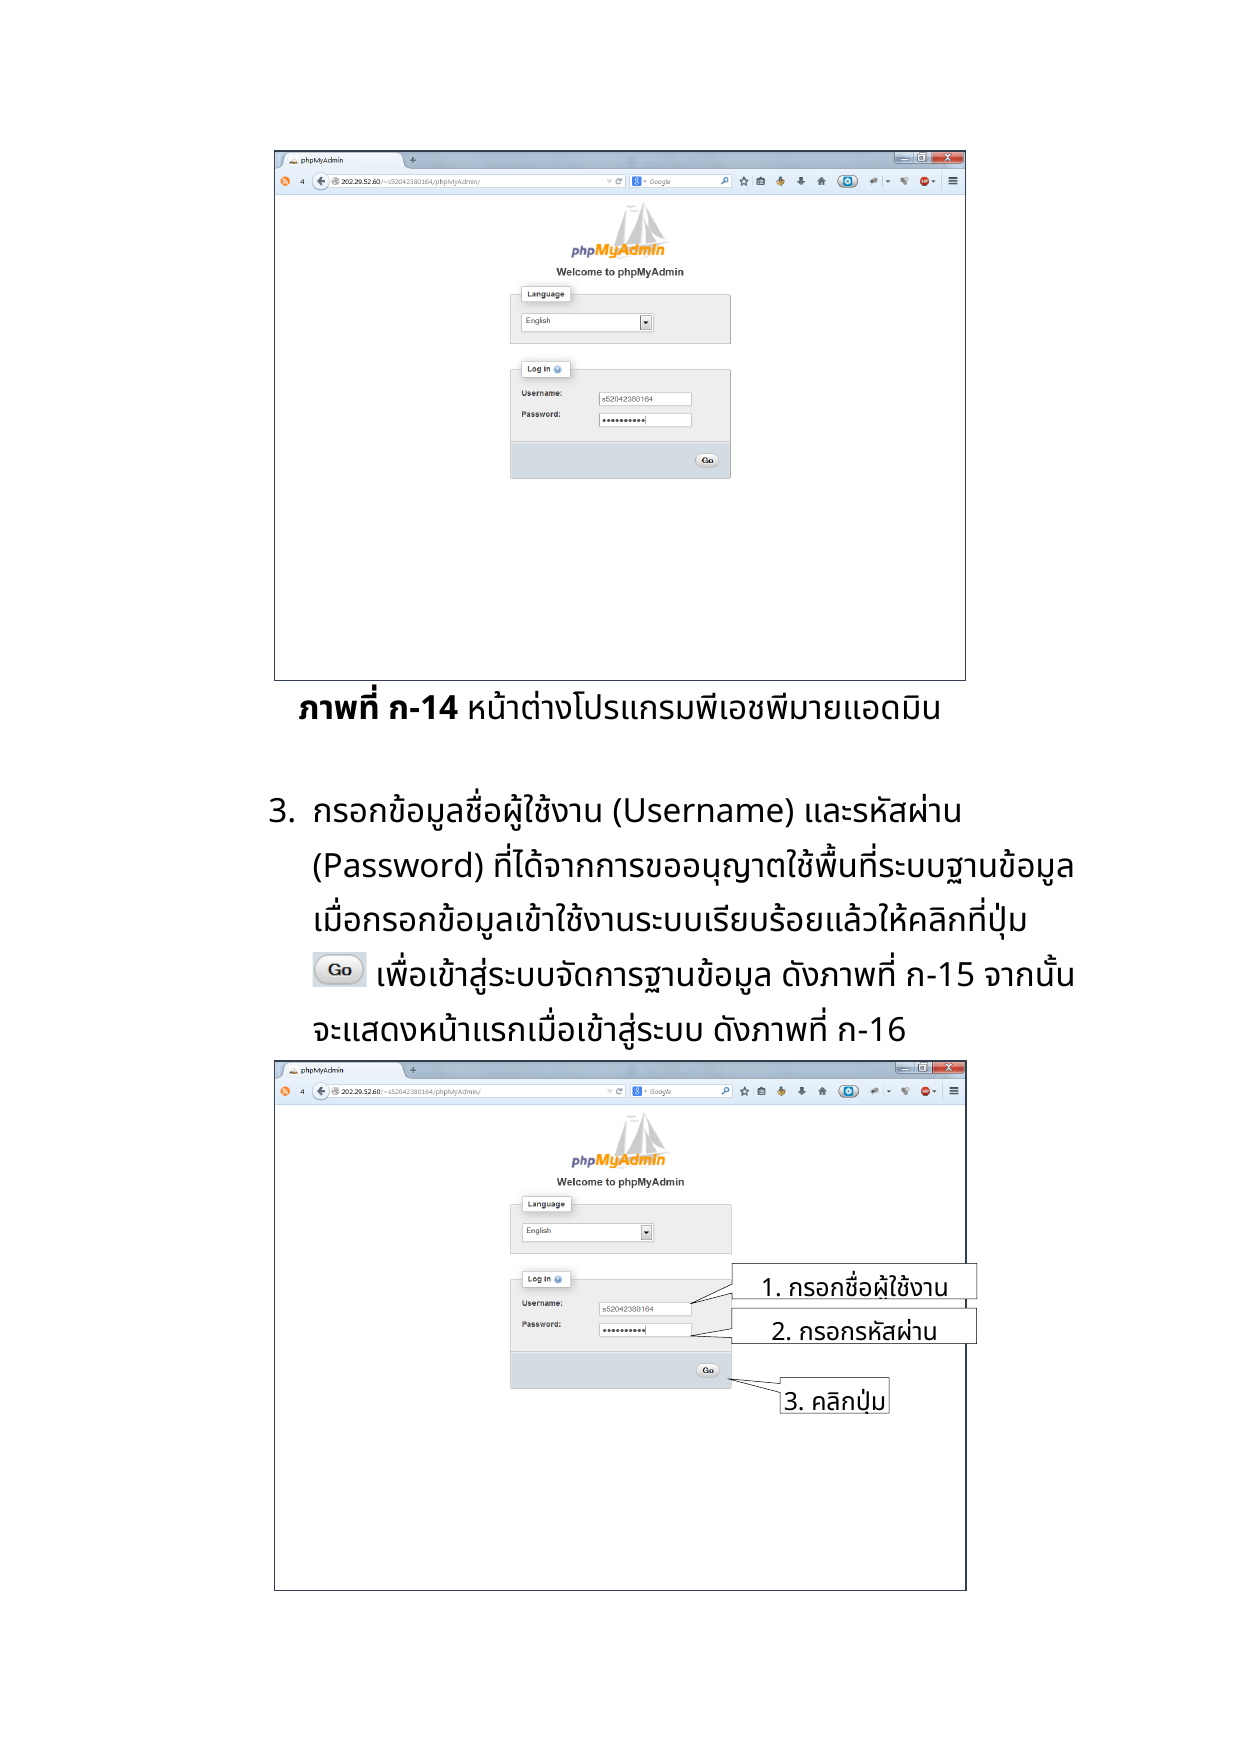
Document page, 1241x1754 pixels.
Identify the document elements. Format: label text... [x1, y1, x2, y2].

list กรอกข้อมูลชื่อผู้ใช้งาน (Username) และรหัสผ่าน (Password) ที่ได้จากการขออนุญาตใช้พื้นที่ระบบฐานข้อมูล เมื่อกรอกข้อมูลเข้าใช้งานระบบเรียบร้อยแล้วให้คลิกที่ปุ่ม เพื่อเข้าสู่ระบบจัดการฐานข้อมูล ดังภาพที่ ก-15 จากนั้นจะแสดงหน้าแรกเมื่อเข้าสู่ระบบ ดังภาพที่ ก-16 [268, 787, 1090, 1056]
text ภาพที่ ก-14 หน้าต่างโปรแกรมพีเอชพีมายแอดมิน [150, 684, 1090, 734]
picture [312, 952, 367, 987]
picture [275, 1062, 965, 1590]
picture [275, 152, 965, 680]
